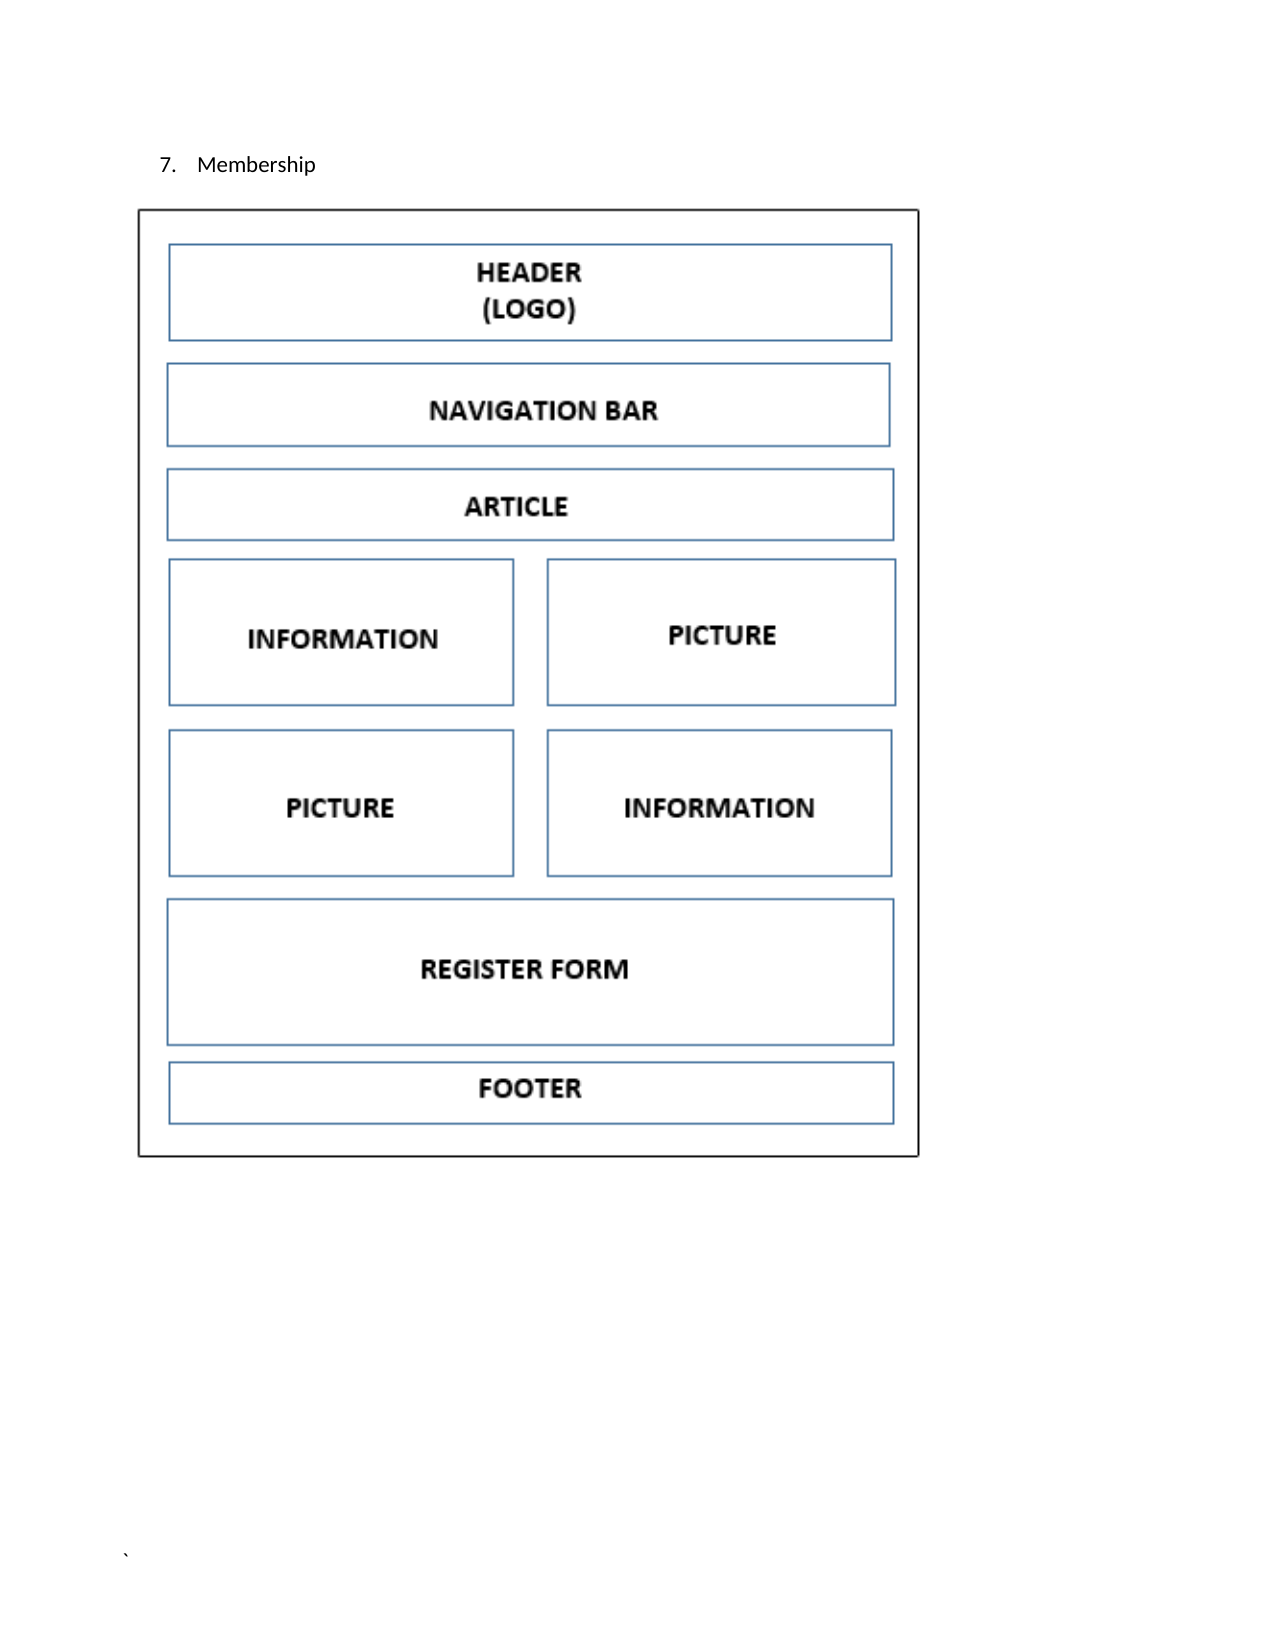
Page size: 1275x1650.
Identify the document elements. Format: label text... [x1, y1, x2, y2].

picture [121, 196, 941, 1177]
list Membership [159, 150, 1172, 178]
